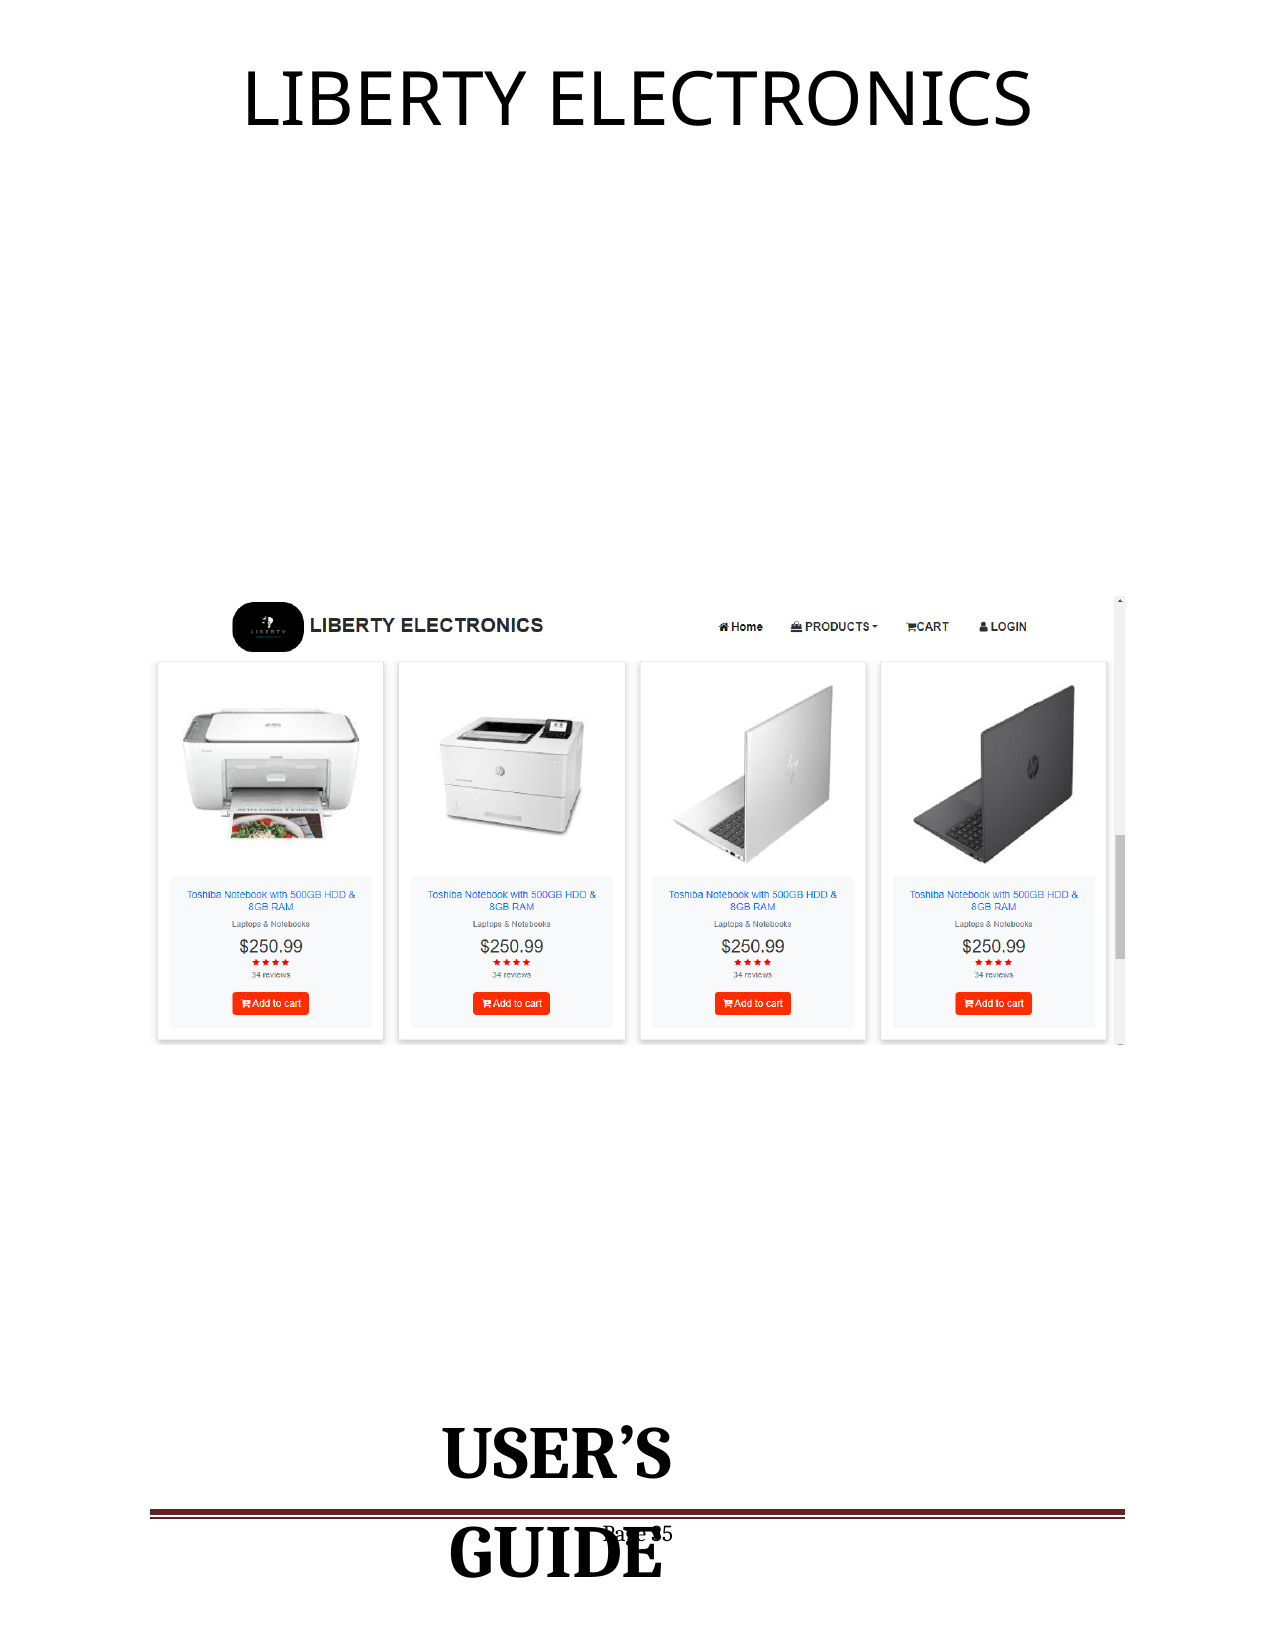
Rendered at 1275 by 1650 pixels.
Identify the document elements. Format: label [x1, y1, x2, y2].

picture [150, 596, 1125, 1045]
